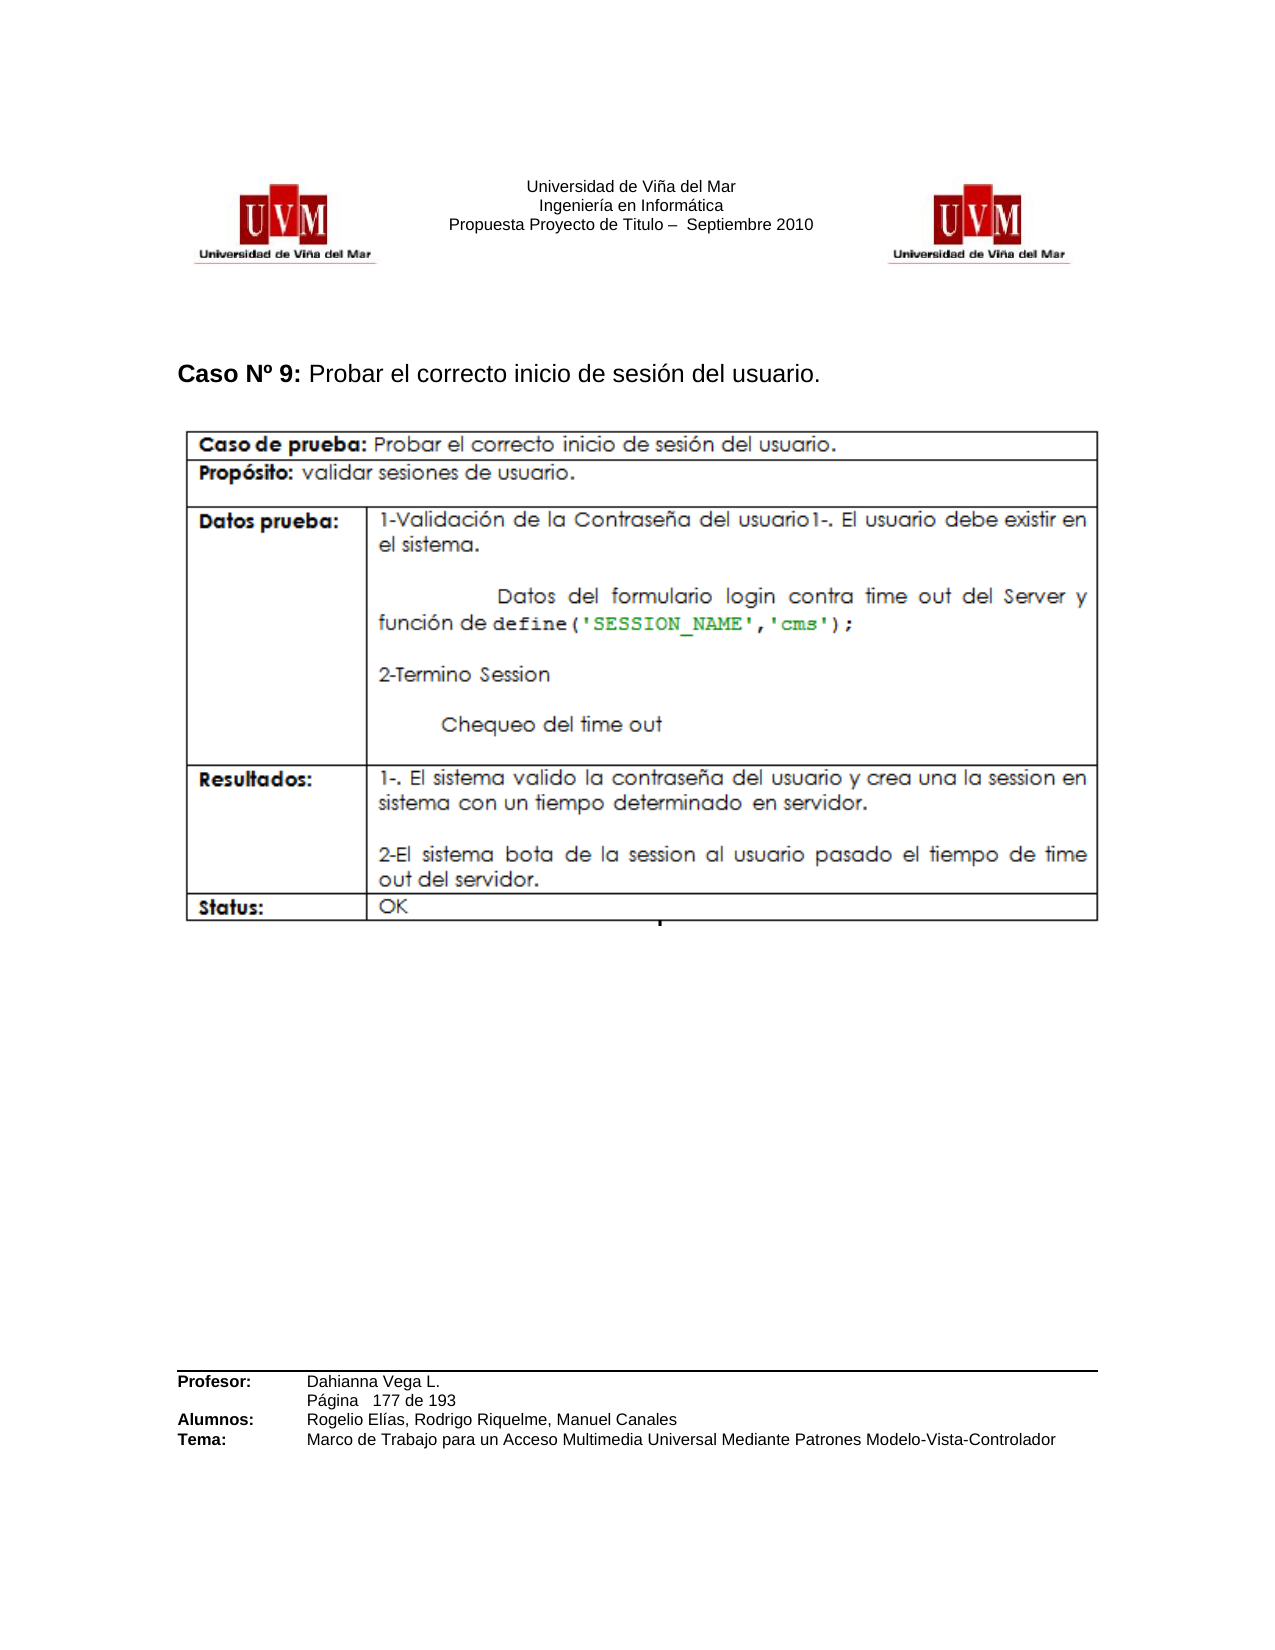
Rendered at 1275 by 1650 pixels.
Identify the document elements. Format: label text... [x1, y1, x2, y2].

text Caso Nº 9: Probar el correcto inicio de sesión del usuario. [177, 359, 1098, 388]
picture [177, 176, 390, 267]
picture [871, 176, 1084, 267]
picture [177, 422, 1103, 926]
